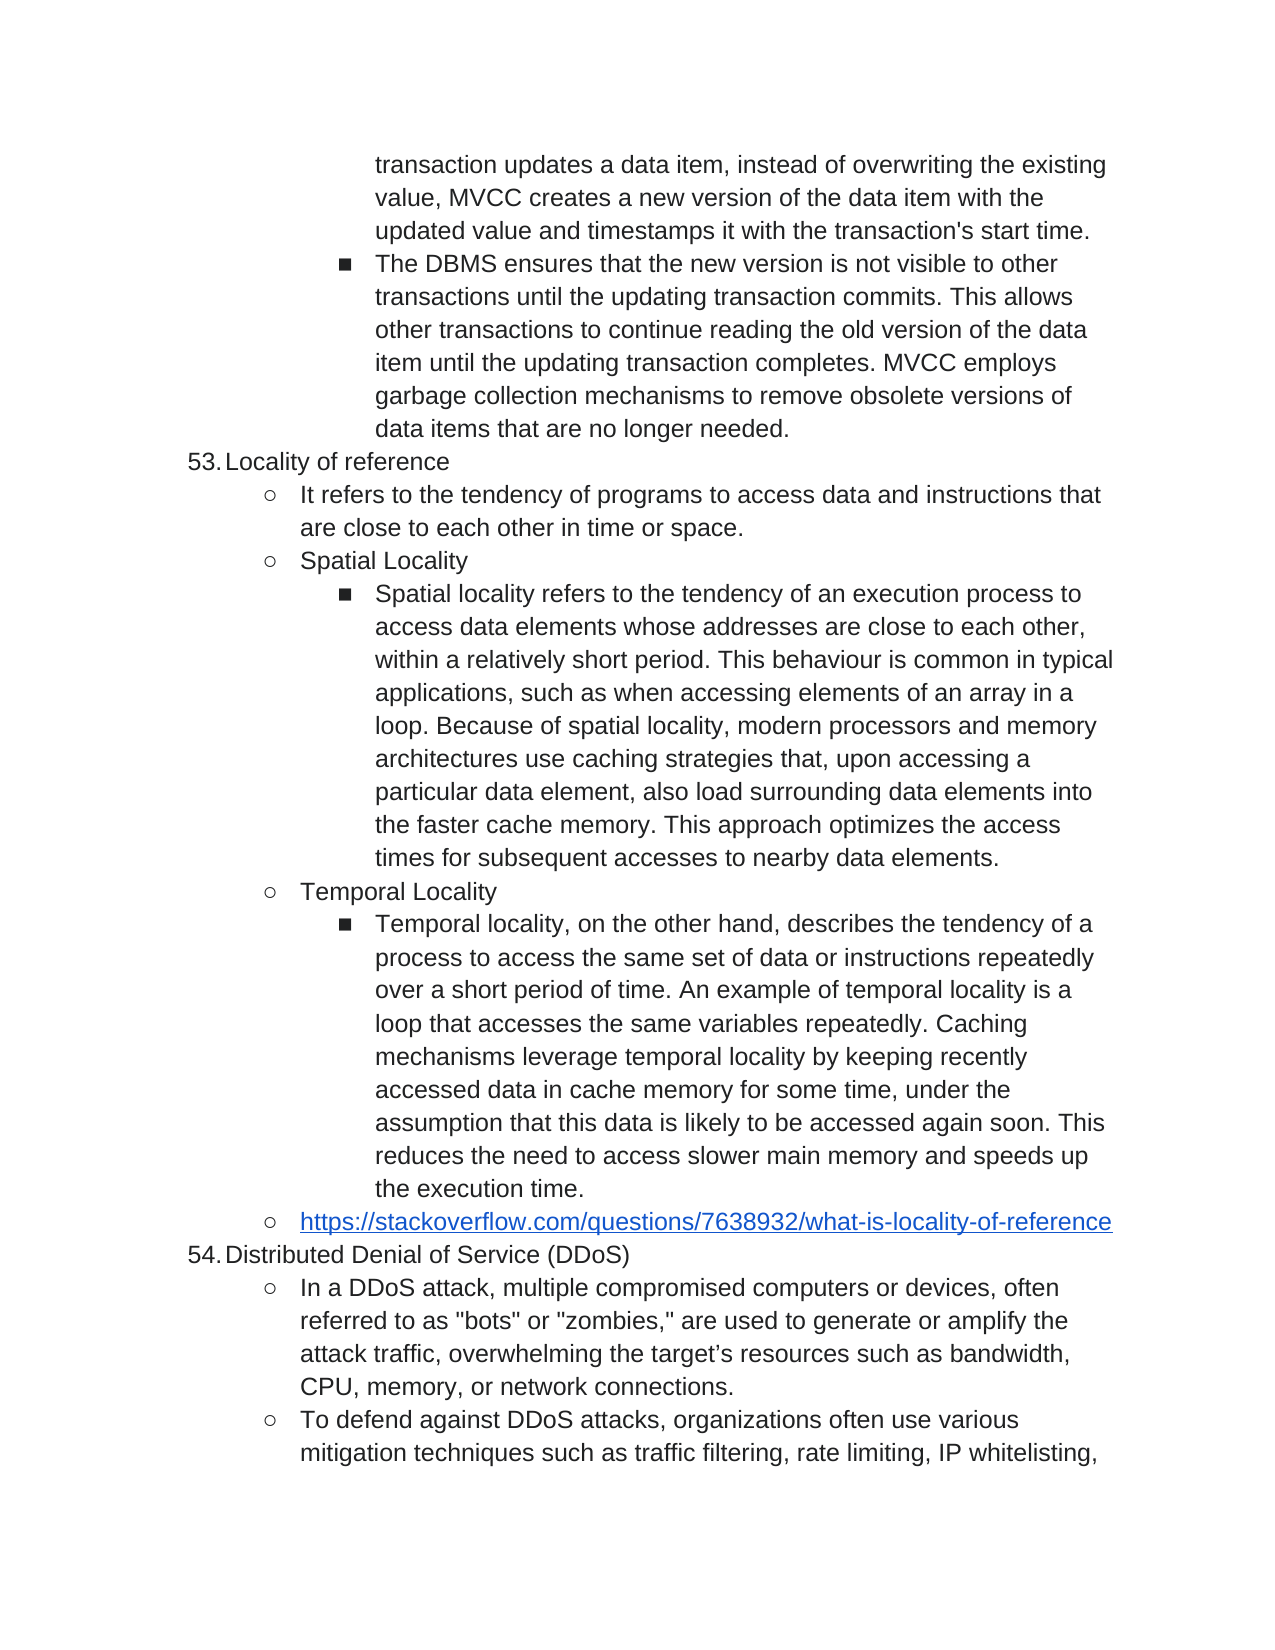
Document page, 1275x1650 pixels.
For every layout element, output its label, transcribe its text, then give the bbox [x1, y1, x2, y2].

list https://stackoverflow.com/questions/7638932/what-is-locality-of-reference [262, 1207, 1125, 1235]
list Temporal Locality [262, 876, 1125, 905]
list Spatial Locality [262, 546, 1125, 575]
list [262, 1405, 1125, 1467]
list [337, 150, 1125, 245]
list It refers to the tendency of programs to access data and instructions that are close to each other in time or space. [262, 480, 1125, 542]
list Spatial locality refers to the tendency of an execution process to access data elements whose addresses are close to each other, within a relatively short period. This behaviour is common in typical applications, such as when accessing elements of an array in a loop. Because of spatial locality, modern processors and memory architectures use caching strategies that, upon accessing a particular data element, also load surrounding data elements into the faster cache memory. This approach optimizes the access times for subsequent accesses to nearby data elements. [337, 579, 1125, 872]
list Distributed Denial of Service (DDoS) [187, 1240, 1125, 1268]
list In a DDoS attack, multiple compromised computers or devices, often referred to as "bots" or "zombies," are used to generate or amplify the attack traffic, overwhelming the target’s resources such as bandwidth, CPU, memory, or network connections. [262, 1273, 1125, 1401]
list Locality of reference [187, 447, 1125, 476]
list The DBMS ensures that the new version is not visible to other transactions until the updating transaction commits. This allows other transactions to continue reading the old version of the data item until the updating transaction completes. MVCC employs garbage collection mechanisms to remove obsolete versions of data items that are no longer needed. [337, 249, 1125, 443]
list Temporal locality, on the other hand, describes the tendency of a process to access the same set of data or instructions repeatedly over a short period of time. An example of temporal locality is a loop that accesses the same variables repeatedly. Caching mechanisms leverage temporal locality by keeping recently accessed data in cache memory for some time, under the assumption that this data is likely to be accessed again soon. This reduces the need to access slower main memory and speeds up the execution time. [337, 909, 1125, 1202]
